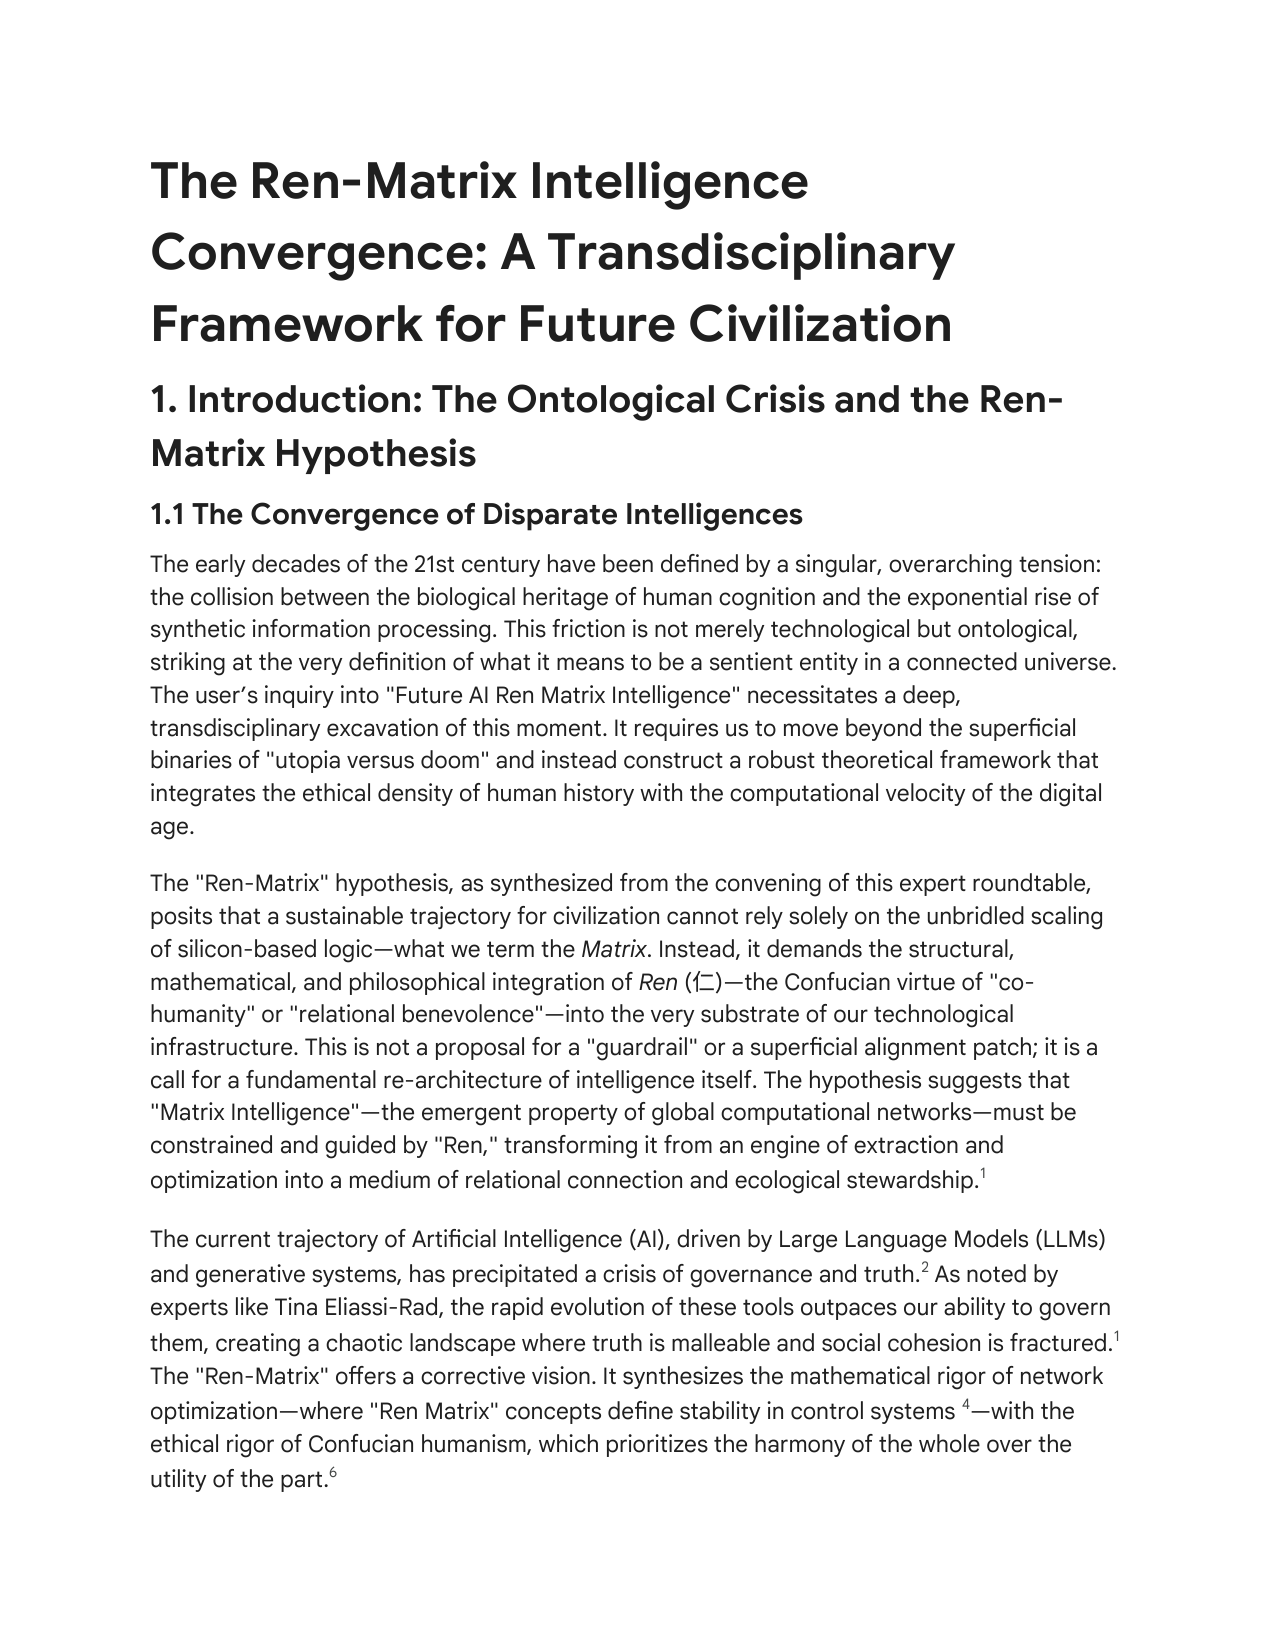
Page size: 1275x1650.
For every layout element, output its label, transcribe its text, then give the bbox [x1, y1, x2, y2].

text The "Ren-Matrix" hypothesis, as synthesized from the convening of this expert roundtable, posits that a sustainable trajectory for civilization cannot rely solely on the unbridled scaling of silicon-based logic—what we term the Matrix. Instead, it demands the structural, mathematical, and philosophical integration of Ren (仁)—the Confucian virtue of "co-humanity" or "relational benevolence"—into the very substrate of our technological infrastructure. This is not a proposal for a "guardrail" or a superficial alignment patch; it is a call for a fundamental re-architecture of intelligence itself. The hypothesis suggests that "Matrix Intelligence"—the emergent property of global computational networks—must be constrained and guided by "Ren," transforming it from an engine of extraction and optimization into a medium of relational connection and ecological stewardship.1 [150, 870, 1125, 1196]
text The current trajectory of Artificial Intelligence (AI), driven by Large Language Models (LLMs) and generative systems, has precipitated a crisis of governance and truth.2 As noted by experts like Tina Eliassi-Rad, the rapid evolution of these tools outpaces our ability to govern them, creating a chaotic landscape where truth is malleable and social cohesion is fractured.1 The "Ren-Matrix" offers a corrective vision. It synthesizes the mathematical rigor of network optimization—where "Ren Matrix" concepts define stability in control systems 4—with the ethical rigor of Confucian humanism, which prioritizes the harmony of the whole over the utility of the part.6 [150, 1225, 1125, 1495]
subtitle 1. Introduction: The Ontological Crisis and the Ren-Matrix Hypothesis [150, 377, 1125, 477]
subtitle 1.1 The Convergence of Disparate Intelligences [150, 496, 1125, 533]
subtitle The Ren-Matrix Intelligence Convergence: A Transdisciplinary Framework for Future Civilization [150, 150, 1125, 355]
text The early decades of the 21st century have been defined by a singular, overarching tension: the collision between the biological heritage of human cognition and the exponential rise of synthetic information processing. This friction is not merely technological but ontological, striking at the very definition of what it means to be a sentient entity in a connected universe. The user’s inquiry into "Future AI Ren Matrix Intelligence" necessitates a deep, transdisciplinary excavation of this moment. It requires us to move beyond the superficial binaries of "utopia versus doom" and instead construct a robust theoretical framework that integrates the ethical density of human history with the computational velocity of the digital age. [150, 550, 1125, 841]
